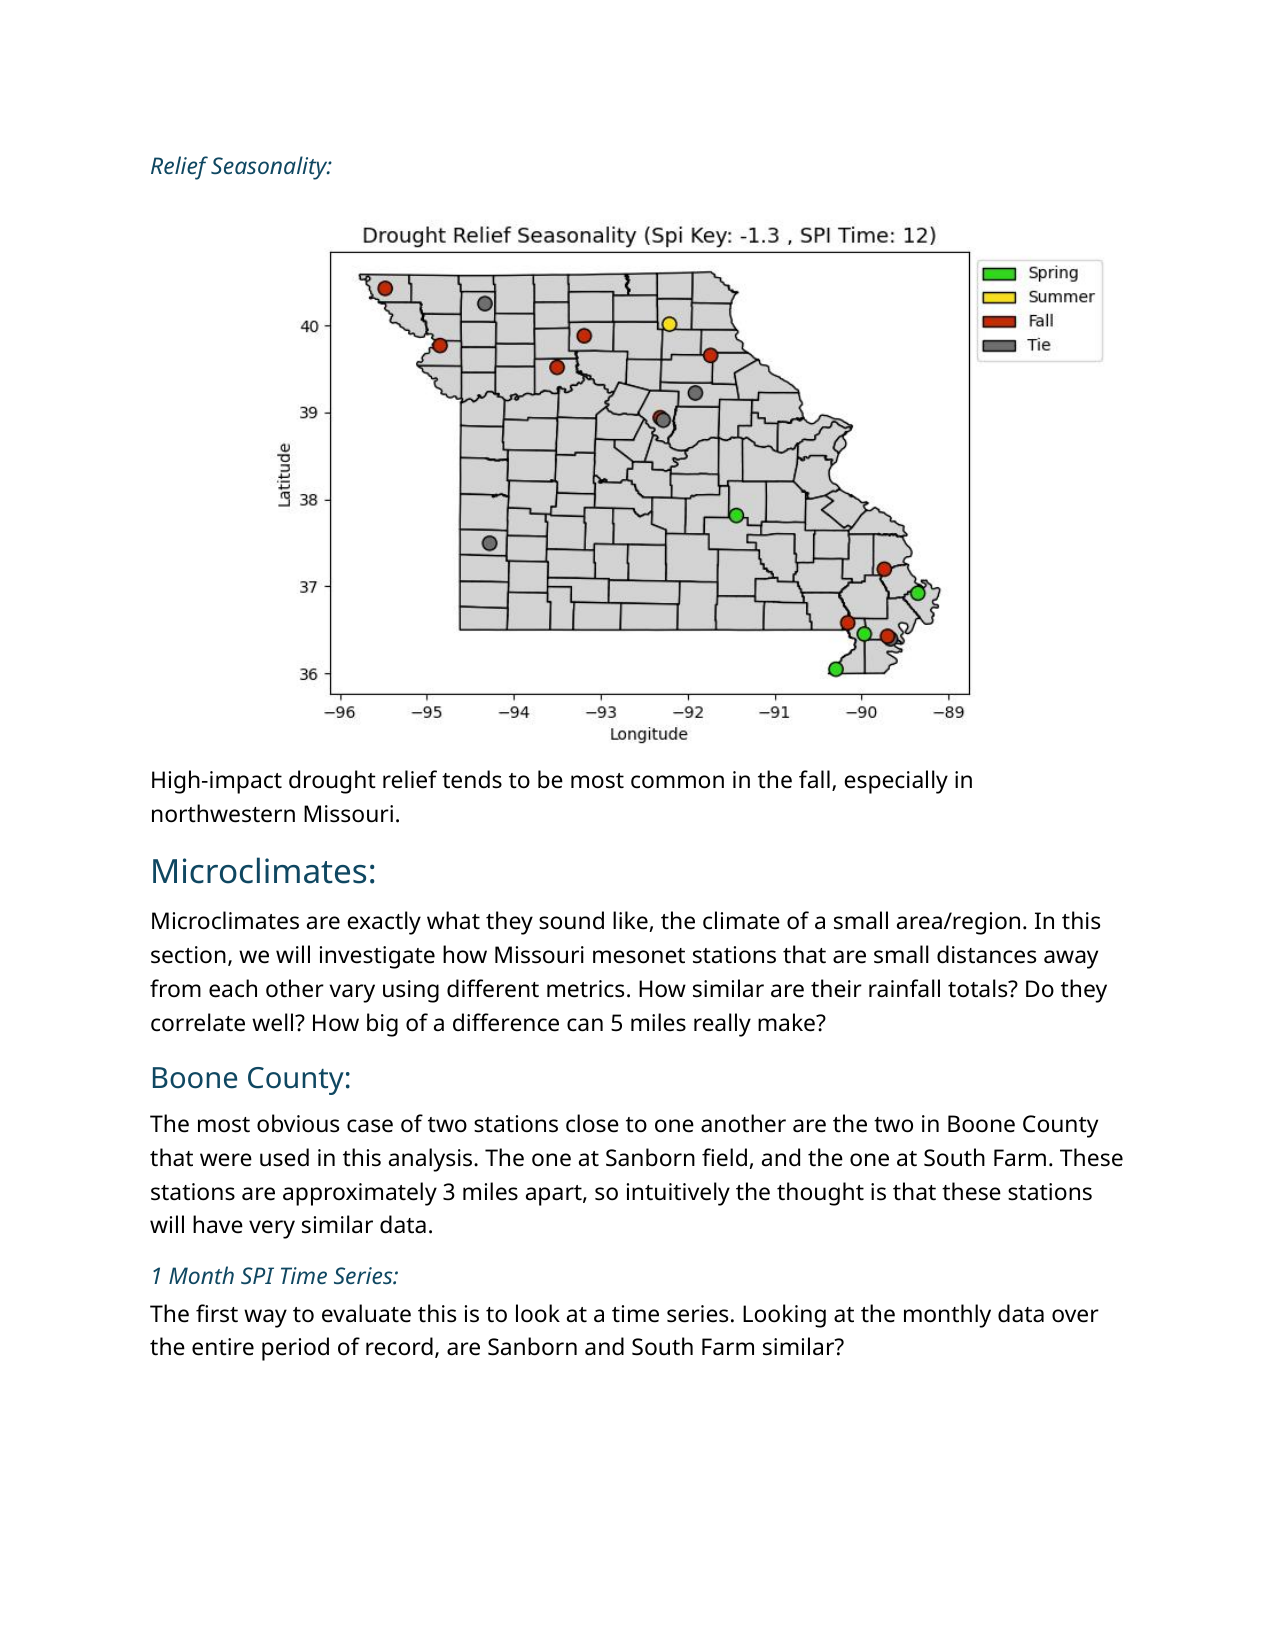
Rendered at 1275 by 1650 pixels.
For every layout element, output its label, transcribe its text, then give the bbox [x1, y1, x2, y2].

subtitle Relief Seasonality: [150, 150, 1125, 183]
text High-impact drought relief tends to be most common in the fall, especially in northwestern Missouri. [150, 764, 1125, 829]
picture [150, 183, 1125, 757]
subtitle Microclimates: [150, 848, 1125, 893]
text The first way to evaluate this is to look at a time series. Looking at the monthly data over the entire period of record, are Sanborn and South Farm similar? [150, 1298, 1125, 1363]
subtitle 1 Month SPI Time Series: [150, 1260, 1125, 1291]
text Microclimates are exactly what they sound like, the climate of a small area/region. In this section, we will investigate how Missouri mesonet stations that are small distances away from each other vary using different metrics. How similar are their rainfall totals? Do they correlate well? How big of a difference can 5 miles really make? [150, 905, 1125, 1038]
subtitle Boone County: [150, 1057, 1125, 1097]
text The most obvious case of two stations close to one another are the two in Boone County that were used in this analysis. The one at Sanborn field, and the one at South Farm. These stations are approximately 3 miles apart, so intuitively the thought is that these stations will have very similar data. [150, 1108, 1125, 1241]
